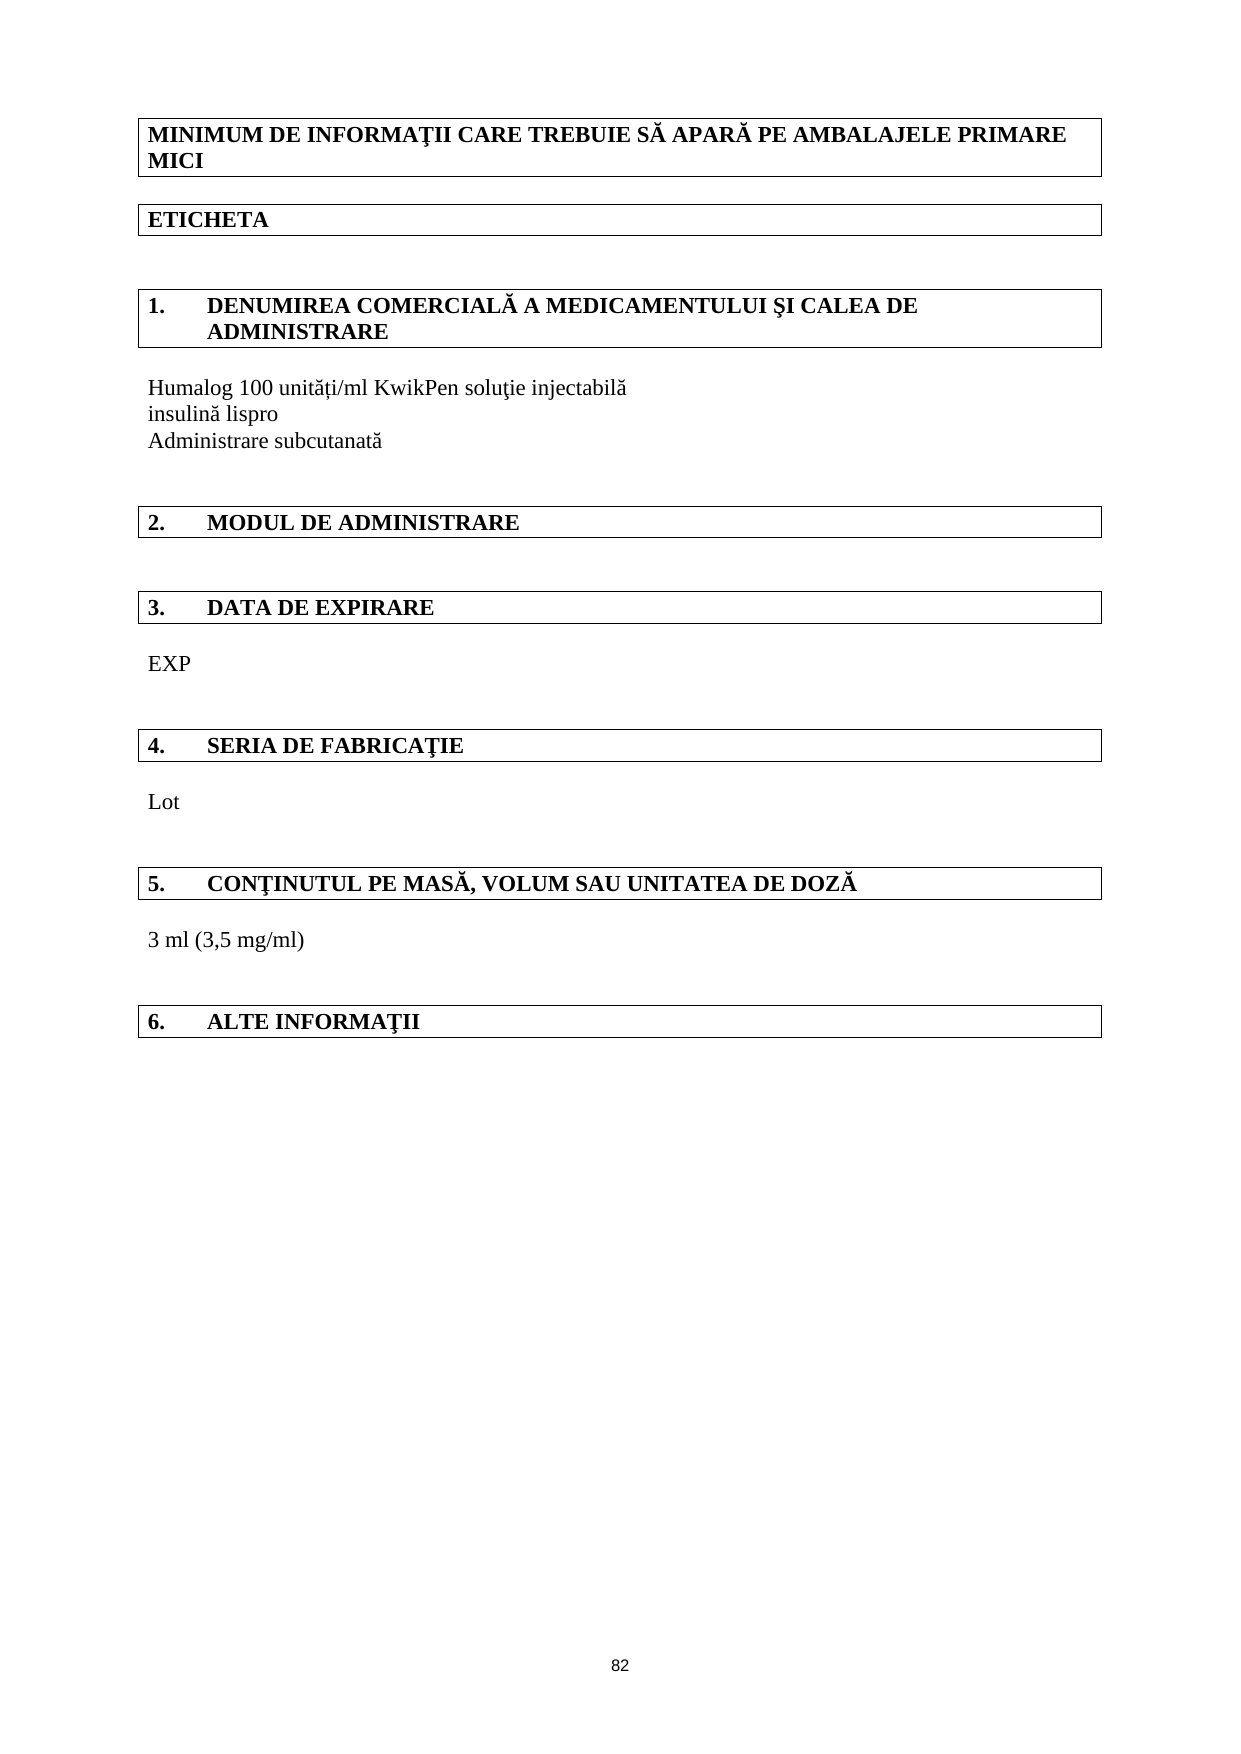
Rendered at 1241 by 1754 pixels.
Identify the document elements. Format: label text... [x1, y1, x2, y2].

text ETICHETA [139, 205, 1101, 235]
text 6. ALTE INFORMAŢII [139, 1006, 1101, 1037]
text 1. DENUMIREA COMERCIALĂ A MEDICAMENTULUI ŞI CALEA DE ADMINISTRARE [139, 290, 1101, 347]
text Humalog 100 unități/ml KwikPen soluţie injectabilă [148, 374, 1092, 400]
text 5. CONŢINUTUL PE MASĂ, VOLUM SAU UNITATEA DE DOZĂ [139, 868, 1101, 899]
text insulină lispro [148, 400, 1092, 427]
text MINIMUM DE INFORMAŢII CARE TREBUIE SĂ APARĂ PE AMBALAJELE PRIMARE MICI [139, 119, 1101, 176]
text 4. SERIA DE FABRICAŢIE [139, 730, 1101, 761]
text Administrare subcutanată [148, 427, 1092, 453]
text 2. MODUL DE ADMINISTRARE [139, 507, 1101, 537]
text EXP [148, 650, 1092, 676]
text Lot [148, 788, 1081, 814]
text 3 ml (3,5 mg/ml) [148, 926, 1092, 952]
text 3. DATA DE EXPIRARE [139, 592, 1101, 623]
